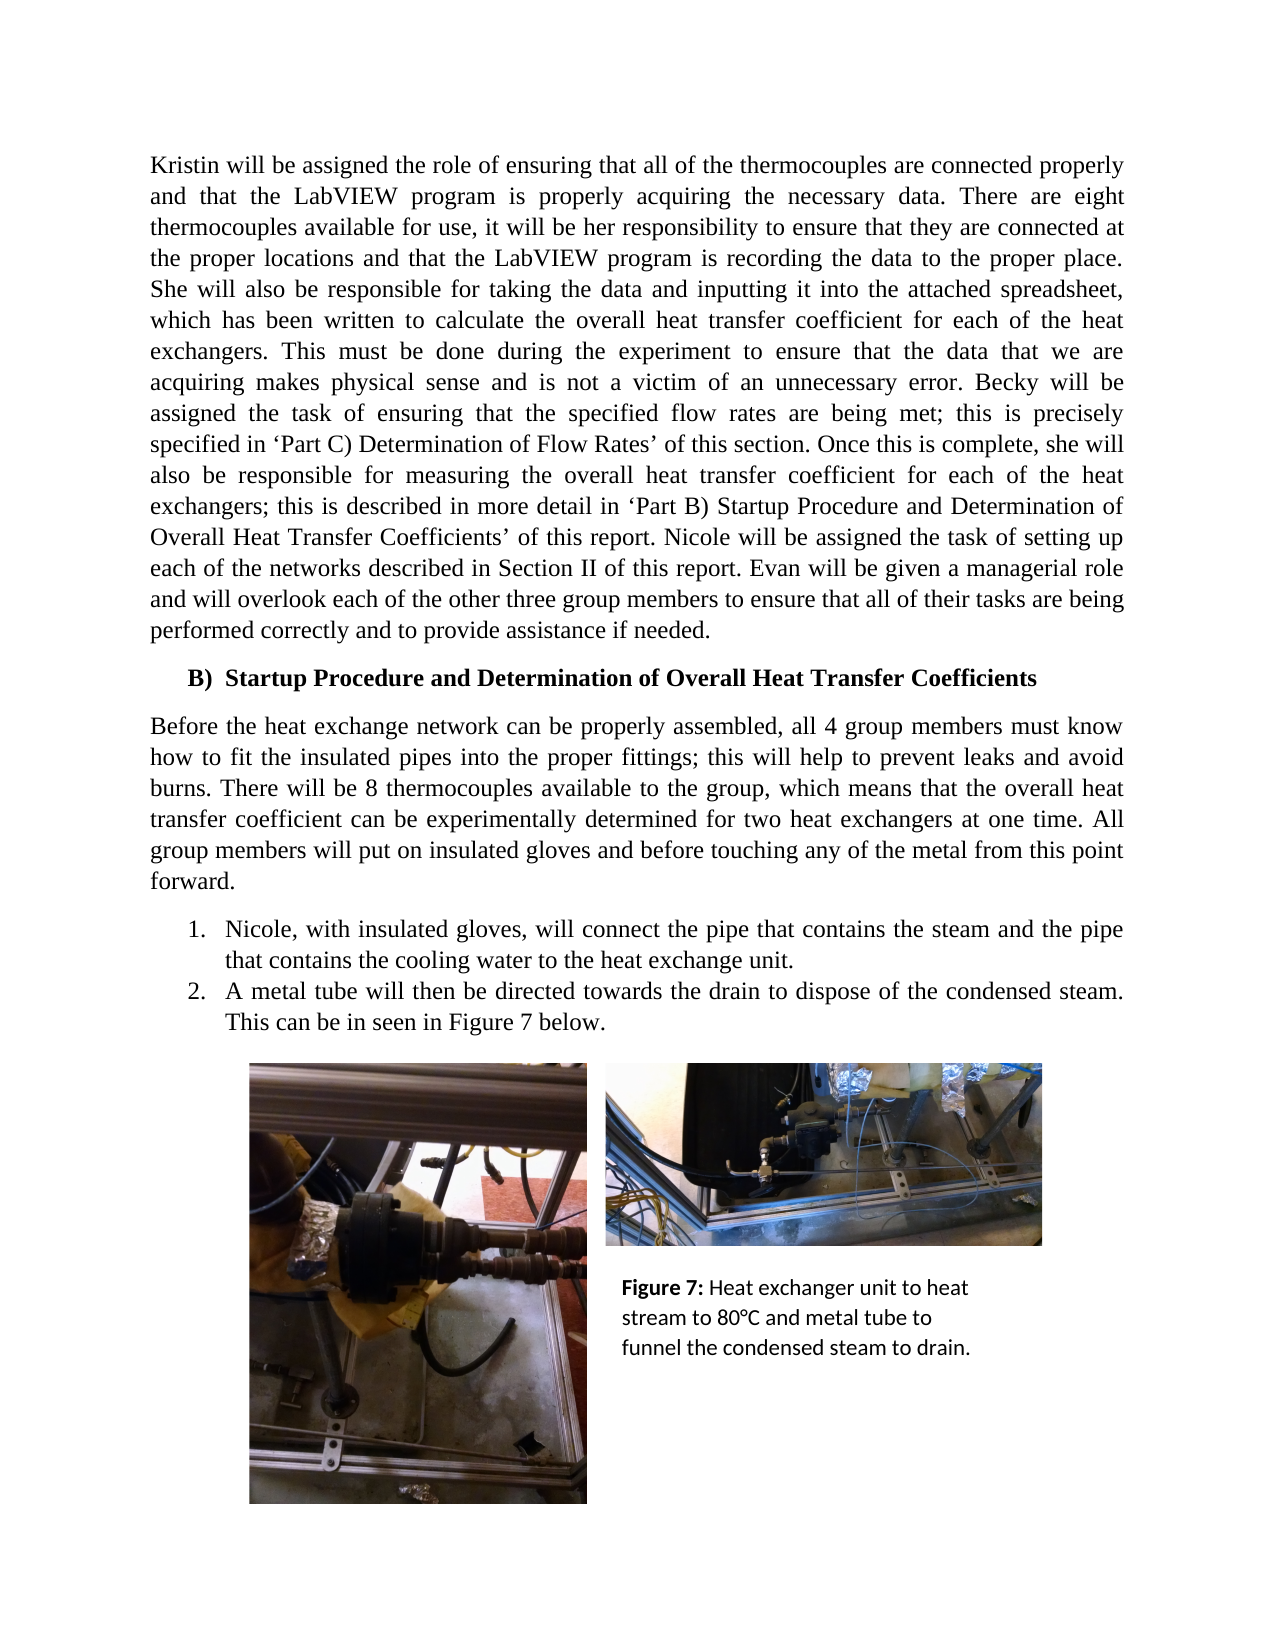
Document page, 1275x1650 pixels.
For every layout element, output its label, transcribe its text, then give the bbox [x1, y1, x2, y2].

picture [249, 1063, 587, 1504]
list Nicole, with insulated gloves, will connect the pipe that contains the steam and the pipe that contains the cooling water to the heat exchange unit. [187, 914, 1125, 974]
text Kristin will be assigned the role of ensuring that all of the thermocouples are connected properly and that the LabVIEW program is properly acquiring the necessary data. There are eight thermocouples available for use, it will be her responsibility to ensure that they are connected at the proper locations and that the LabVIEW program is recording the data to the proper place. She will also be responsible for taking the data and inputting it into the attached spreadsheet, which has been written to calculate the overall heat transfer coefficient for each of the heat exchangers. This must be done during the experiment to ensure that the data that we are acquiring makes physical sense and is not a victim of an unnecessary error. Becky will be assigned the task of ensuring that the specified flow rates are being met; this is precisely specified in ‘Part C) Determination of Flow Rates’ of this section. Once this is complete, she will also be responsible for measuring the overall heat transfer coefficient for each of the heat exchangers; this is described in more detail in ‘Part B) Startup Procedure and Determination of Overall Heat Transfer Coefficients’ of this report. Nicole will be assigned the task of setting up each of the networks described in Section II of this report. Evan will be given a managerial role and will overlook each of the other three group members to ensure that all of their tasks are being performed correctly and to provide assistance if needed. [150, 150, 1125, 644]
text Before the heat exchange network can be properly assembled, all 4 group members must know how to fit the insulated pipes into the proper fittings; this will help to prevent leaks and avoid burns. There will be 8 thermocouples available to the group, which means that the overall heat transfer coefficient can be experimentally determined for two heat exchangers at one time. All group members will put on insulated gloves and before touching any of the metal from this point forward. [150, 711, 1125, 895]
list A metal tube will then be directed towards the drain to dispose of the condensed steam. This can be in seen in Figure 7 below. [187, 976, 1125, 1036]
list Startup Procedure and Determination of Overall Heat Transfer Coefficients [187, 663, 1125, 692]
picture [605, 1063, 1043, 1246]
